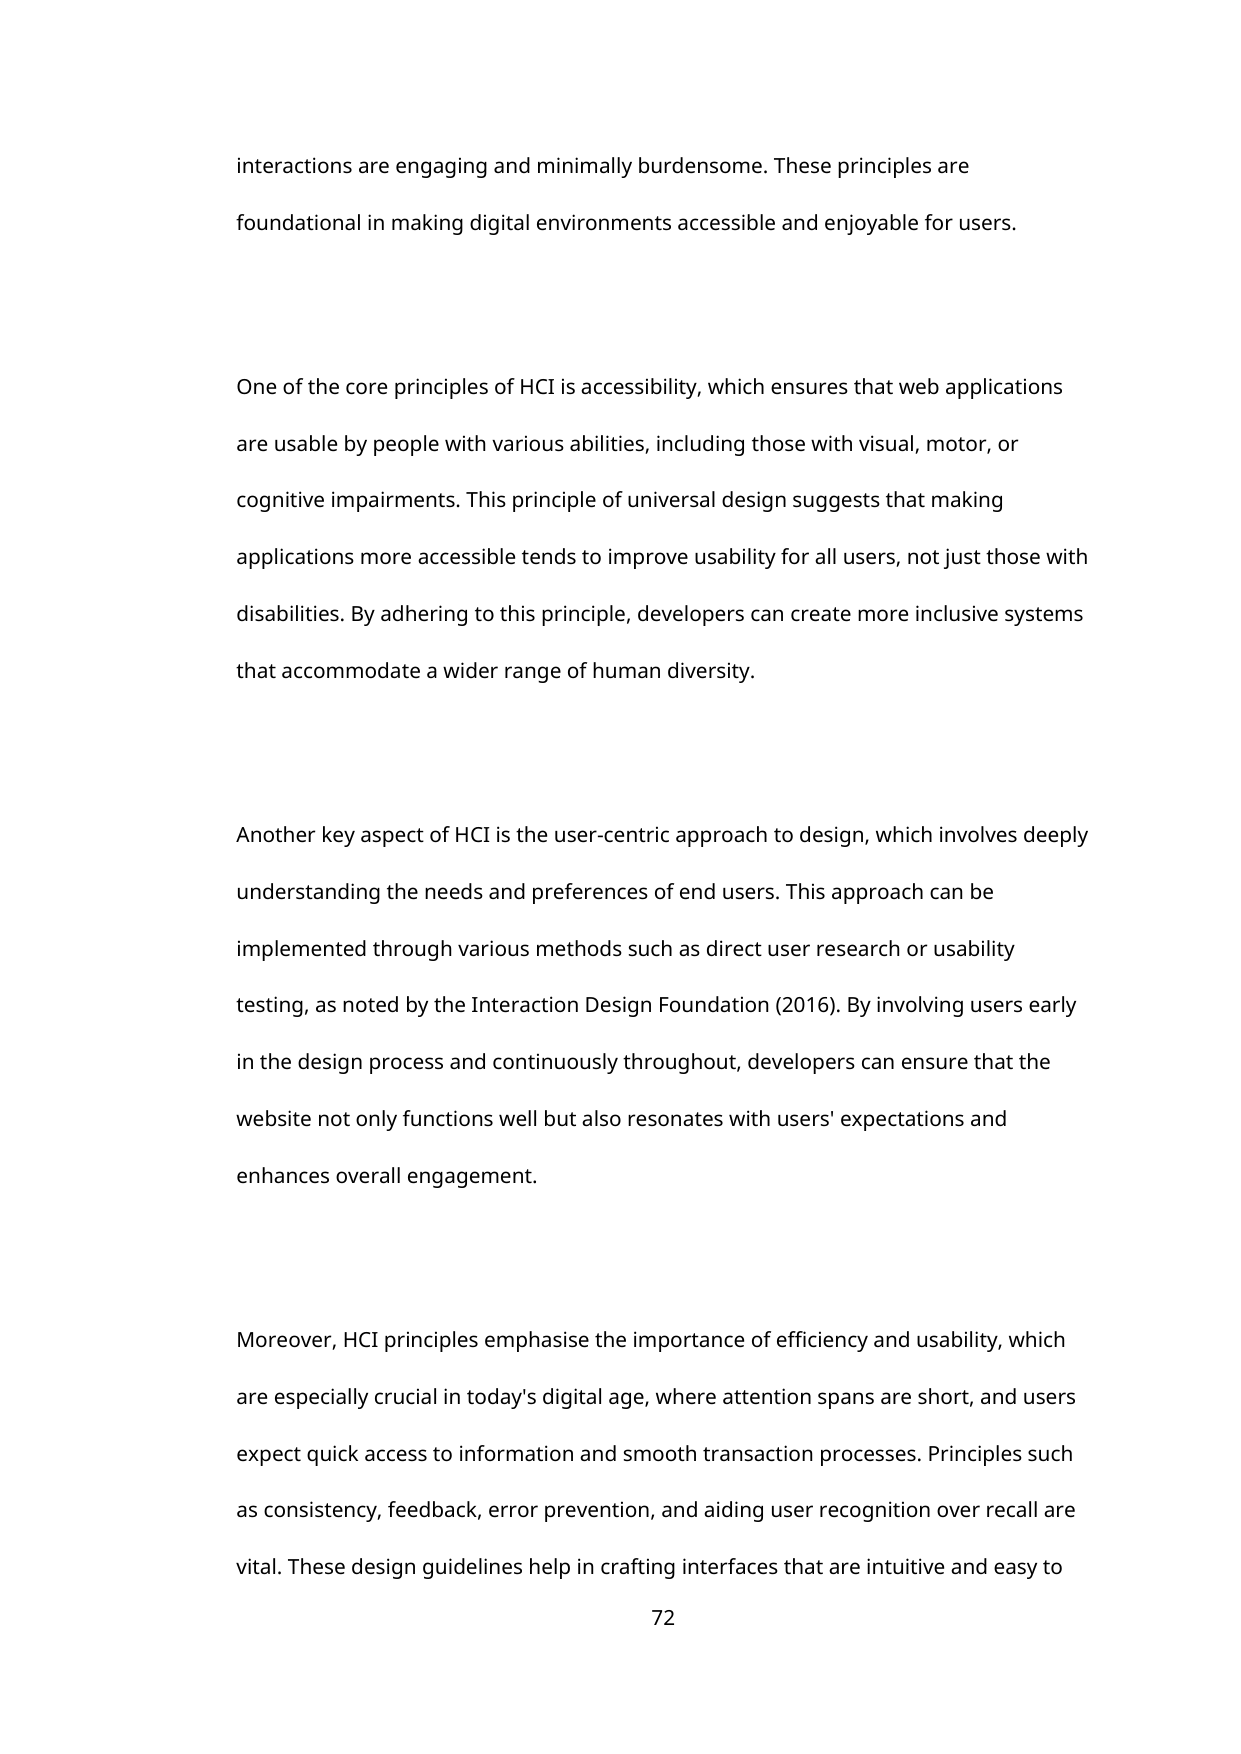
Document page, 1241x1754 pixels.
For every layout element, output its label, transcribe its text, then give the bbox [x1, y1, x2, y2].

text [236, 151, 1090, 237]
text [236, 1325, 1090, 1581]
text Another key aspect of HCI is the user-centric approach to design, which involves deeply understanding the needs and preferences of end users. This approach can be implemented through various methods such as direct user research or usability testing, as noted by the Interaction Design Foundation (2016). By involving users early in the design process and continuously throughout, developers can ensure that the website not only functions well but also resonates with users' expectations and enhances overall engagement. [236, 820, 1090, 1190]
text One of the core principles of HCI is accessibility, which ensures that web applications are usable by people with various abilities, including those with visual, motor, or cognitive impairments. This principle of universal design suggests that making applications more accessible tends to improve usability for all users, not just those with disabilities. By adhering to this principle, developers can create more inclusive systems that accommodate a wider range of human diversity. [236, 372, 1090, 685]
